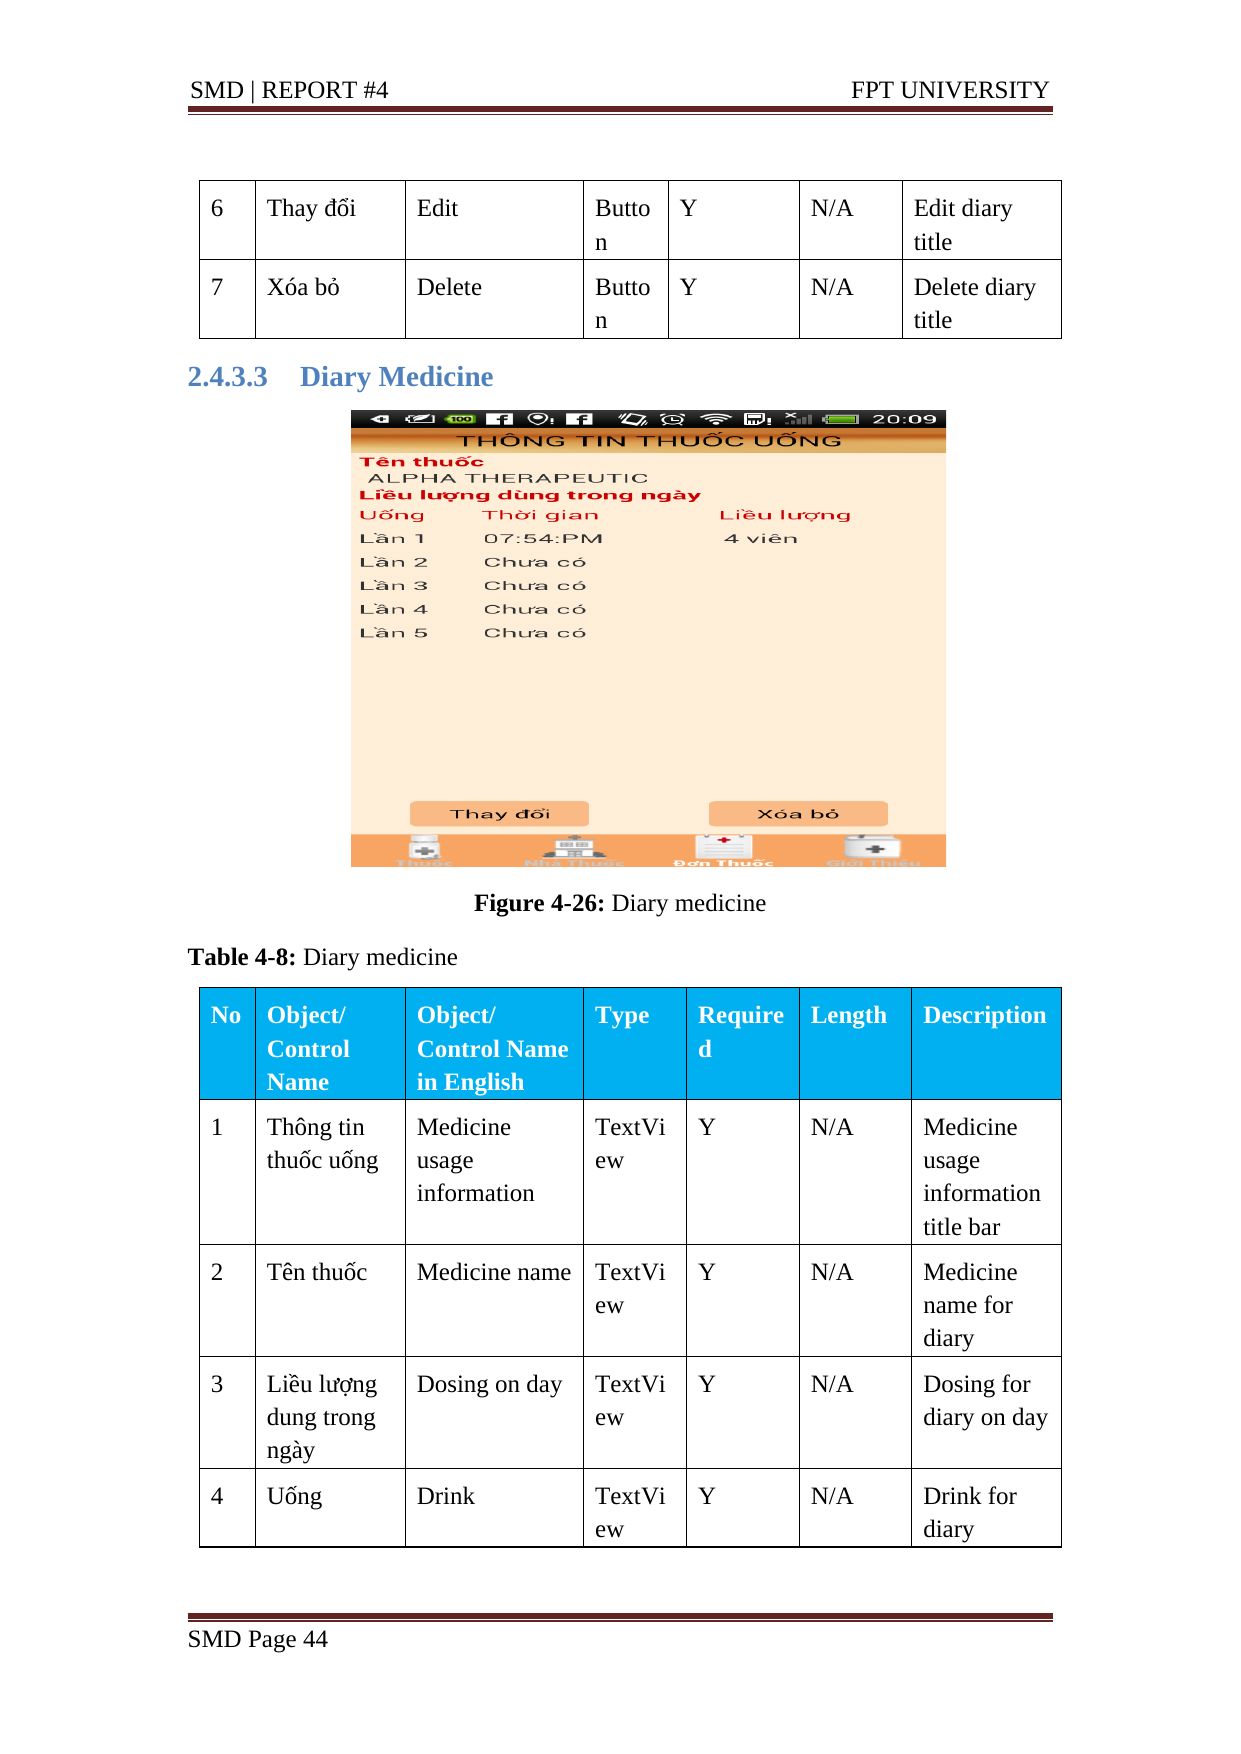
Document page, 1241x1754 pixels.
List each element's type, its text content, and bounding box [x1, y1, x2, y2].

table_cell Tên thuốc [256, 1245, 405, 1356]
table_cell Thông tin thuốc uống [256, 1100, 405, 1244]
table_cell 1 [200, 1100, 255, 1244]
text Table 4-8: Diary medicine [187, 942, 1053, 970]
table_cell Uống [256, 1469, 405, 1546]
table_cell 2 [200, 1245, 255, 1356]
table_header Object/ Control Name in English [406, 988, 583, 1099]
table_cell Y [669, 260, 799, 338]
table_cell Delete diary title [903, 260, 1061, 338]
table_cell N/A [800, 1245, 911, 1356]
table_cell Liều lượng dung trong ngày [256, 1357, 405, 1468]
table_cell Dosing for diary on day [912, 1357, 1061, 1468]
table_cell Medicine usage information [406, 1100, 583, 1244]
table_cell 6 [200, 181, 255, 259]
table_header Required [687, 988, 799, 1099]
table_cell Y [687, 1245, 799, 1356]
table_cell Y [687, 1357, 799, 1468]
table_header Length [800, 988, 911, 1099]
table_cell Drink [406, 1469, 583, 1546]
table_cell Dosing on day [406, 1357, 583, 1468]
table_cell Medicine name for diary [912, 1245, 1061, 1356]
table_cell TextView [584, 1357, 686, 1468]
table_cell N/A [800, 181, 902, 259]
table_cell Edit diary title [903, 181, 1061, 259]
table_cell Xóa bỏ [256, 260, 405, 338]
table_header Type [584, 988, 686, 1099]
table_cell Y [687, 1469, 799, 1546]
table_cell N/A [800, 1357, 911, 1468]
table_cell Y [687, 1100, 799, 1244]
table_cell Y [669, 181, 799, 259]
table_cell N/A [800, 1100, 911, 1244]
table_cell Button [584, 260, 668, 338]
table_cell TextView [584, 1100, 686, 1244]
table_cell N/A [800, 1469, 911, 1546]
table_cell Delete [406, 260, 583, 338]
table_cell Thay đổi [256, 181, 405, 259]
table_cell TextView [584, 1245, 686, 1356]
table_cell 4 [200, 1469, 255, 1546]
table_header Object/ Control Name [256, 988, 405, 1099]
table_header Description [912, 988, 1061, 1099]
table_cell Medicine usage information title bar [912, 1100, 1061, 1244]
picture [351, 410, 947, 867]
text Figure 4-26: Diary medicine [187, 888, 1053, 916]
table_cell Button [584, 181, 668, 259]
table_cell Medicine name [406, 1245, 583, 1356]
table_cell Edit [406, 181, 583, 259]
table_cell Drink for diary [912, 1469, 1061, 1546]
table_cell 7 [200, 260, 255, 338]
subtitle Diary Medicine [187, 359, 1053, 393]
table_cell N/A [800, 260, 902, 338]
table_header No [200, 988, 255, 1099]
table_cell 3 [200, 1357, 255, 1468]
table_cell TextView [584, 1469, 686, 1546]
